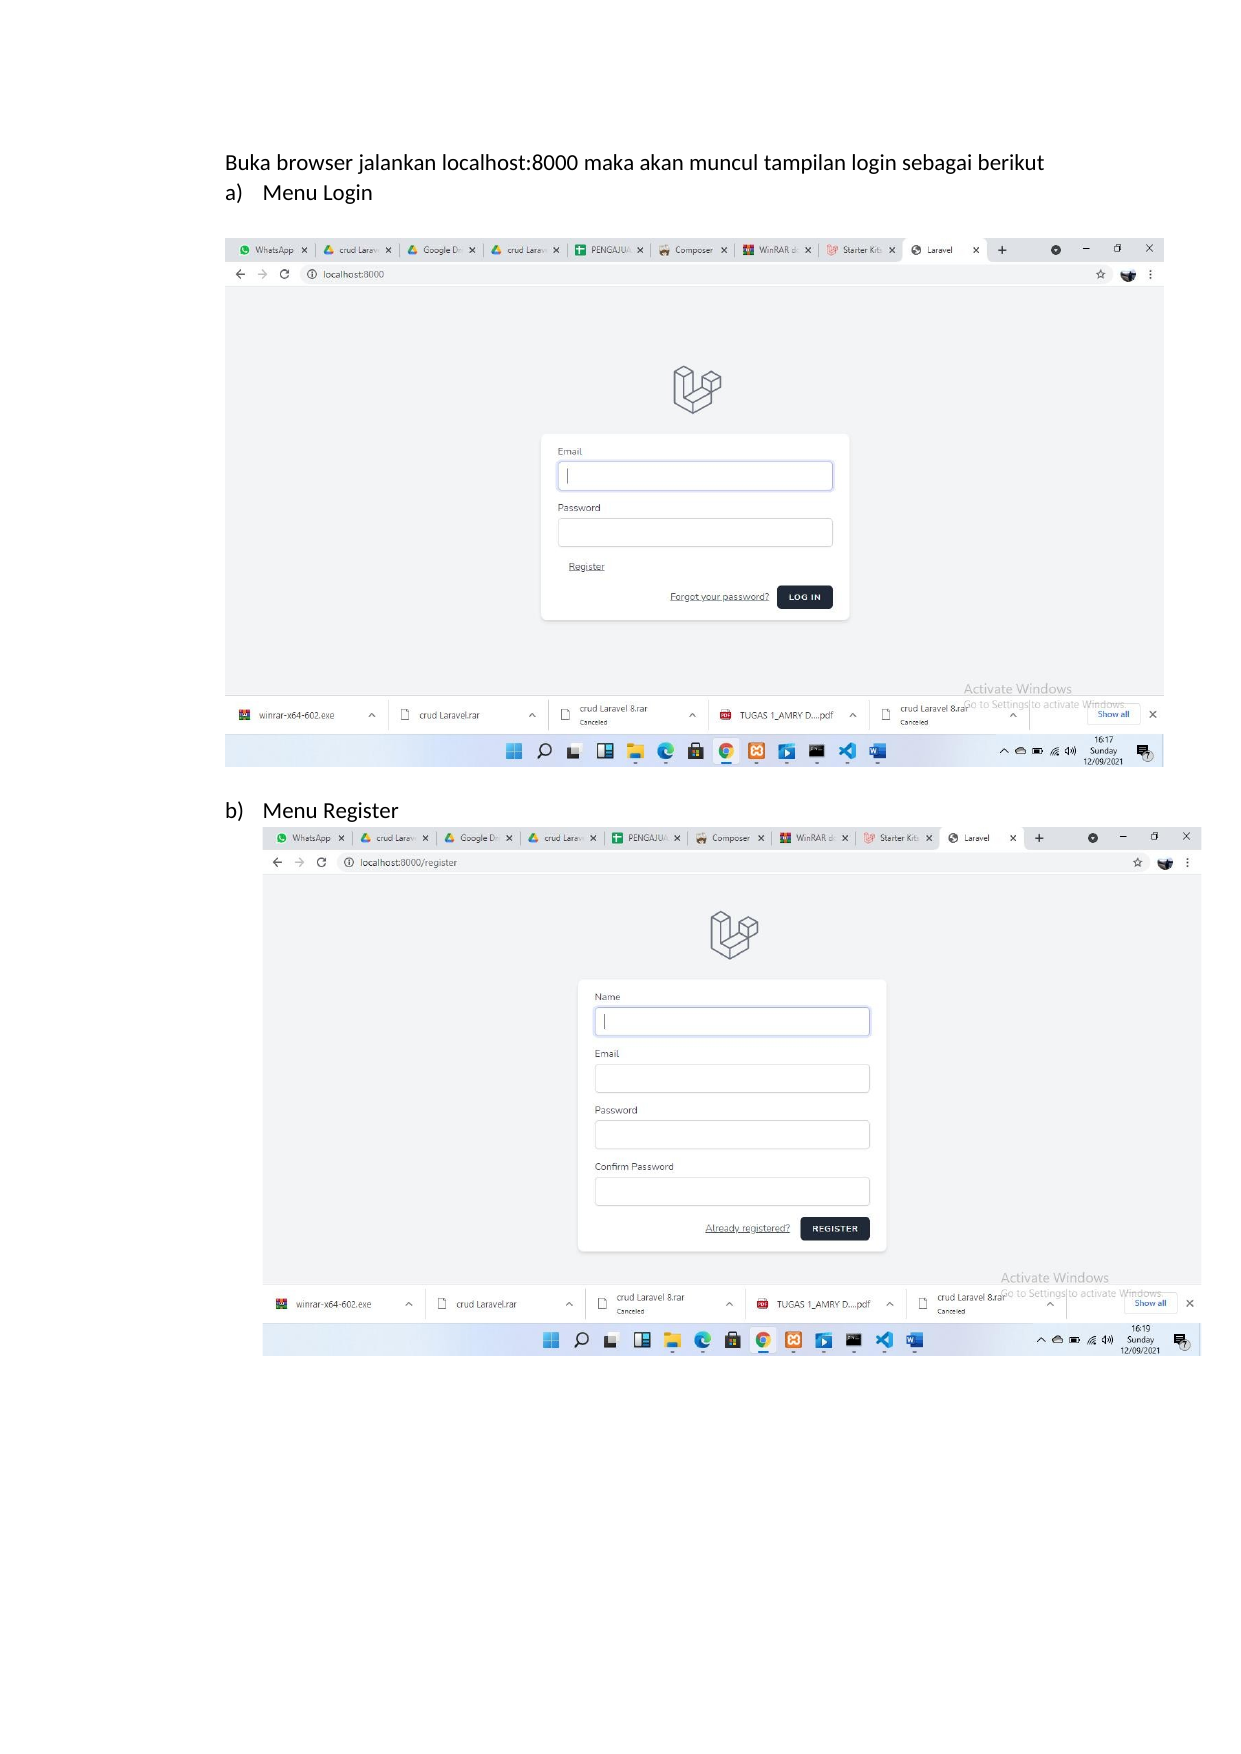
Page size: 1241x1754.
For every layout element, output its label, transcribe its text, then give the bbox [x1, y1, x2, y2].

list Menu Register [225, 797, 1228, 825]
text Buka browser jalankan localhost:8000 maka akan muncul tampilan login sebagai berikut [225, 148, 1228, 176]
list Menu Login [225, 178, 1228, 206]
picture [262, 827, 1202, 1356]
picture [225, 238, 1164, 767]
